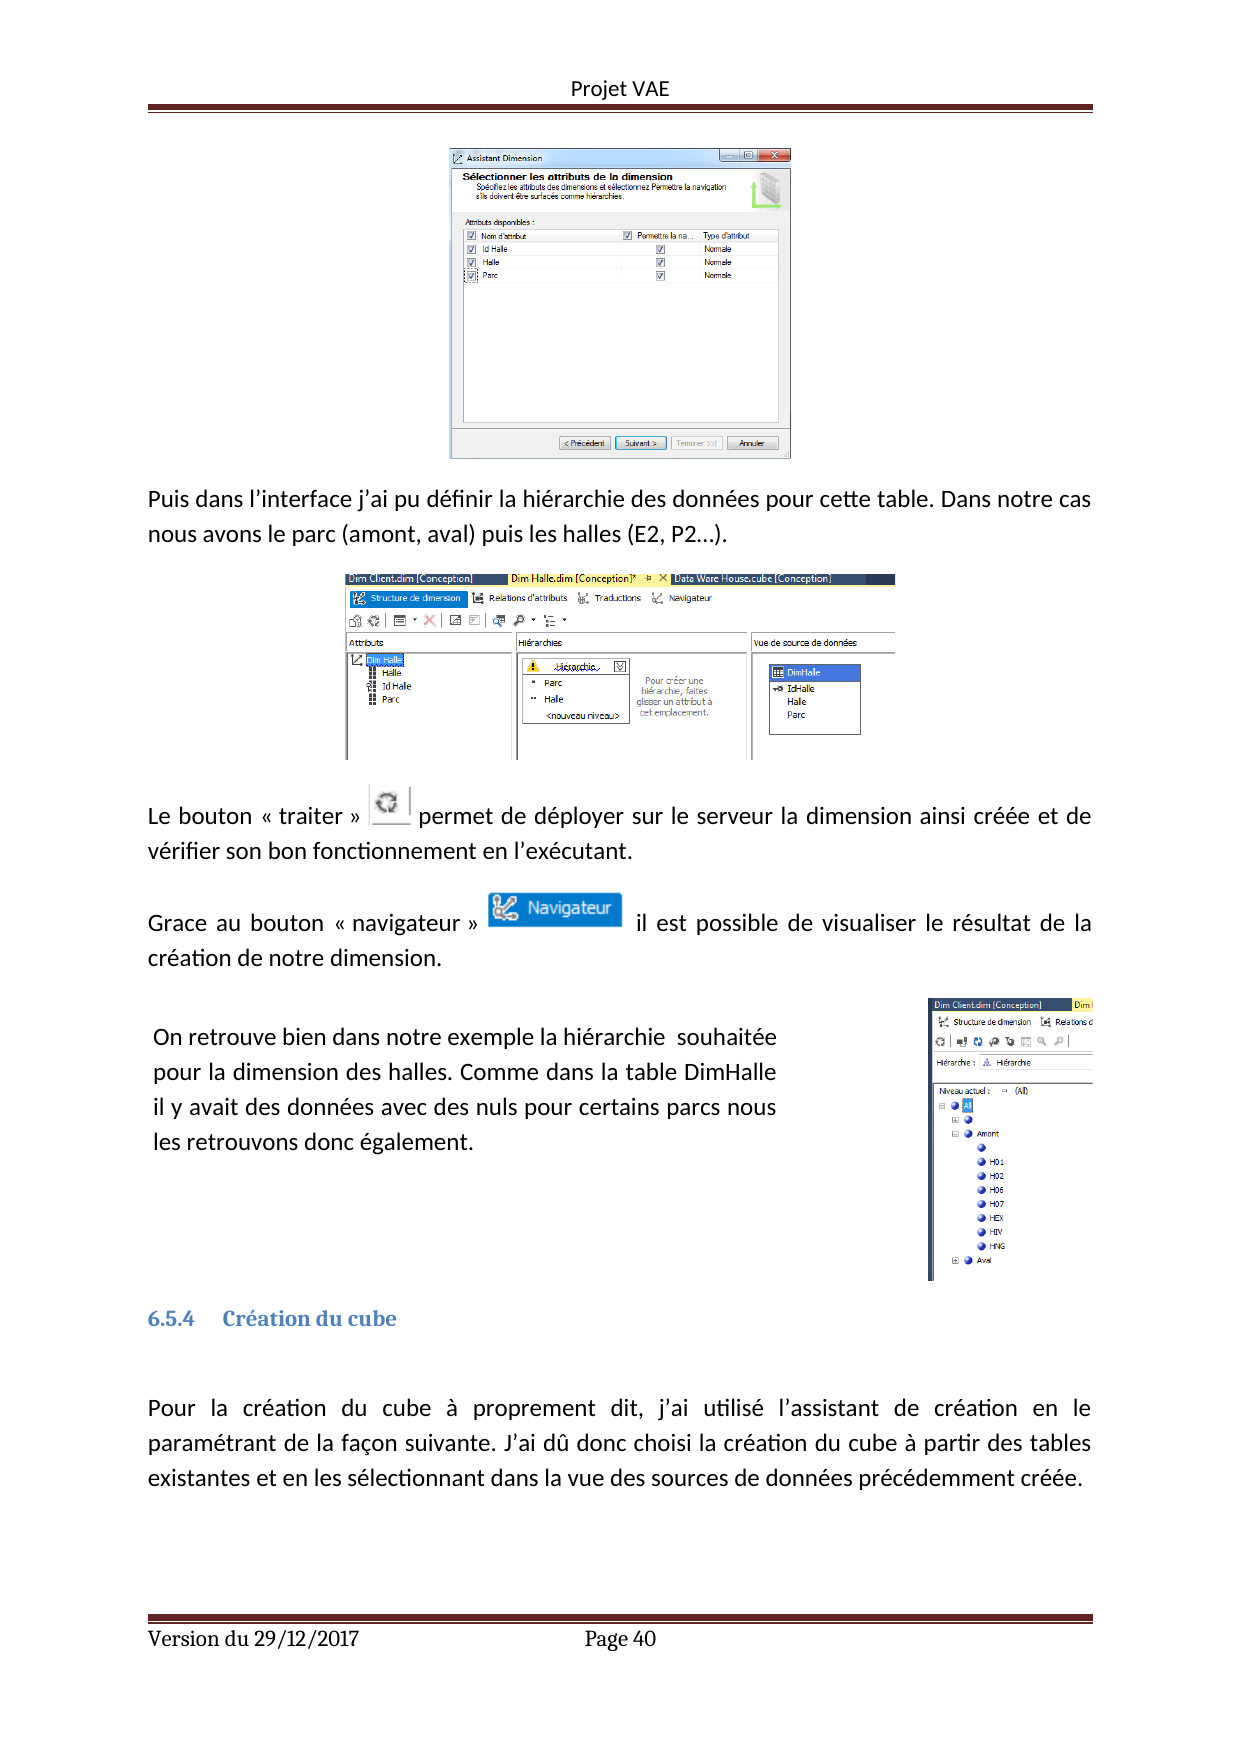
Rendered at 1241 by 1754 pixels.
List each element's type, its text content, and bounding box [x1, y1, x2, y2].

text Puis dans l’interface j’ai pu définir la hiérarchie des données pour cette table. Dans notre cas nous avons le parc (amont, aval) puis les halles (E2, P2…). [148, 483, 1093, 549]
subtitle Création du cube [148, 1306, 1093, 1332]
text Le bouton « traiter » permet de déployer sur le serveur la dimension ainsi créée et de vérifier son bon fonctionnement en l’exécutant. [148, 784, 1093, 866]
text Grace au bouton « navigateur » il est possible de visualiser le résultat de la création de notre dimension. [148, 891, 1093, 973]
picture [487, 890, 627, 932]
picture [928, 998, 1093, 1281]
picture [449, 147, 792, 459]
picture [368, 784, 411, 825]
text Pour la création du cube à proprement dit, j’ai utilisé l’assistant de création en le paramétrant de la façon suivante. J’ai dû donc choisi la création du cube à partir des tables existantes et en les sélectionnant dans la vue des sources de données précédemment créée. [148, 1392, 1093, 1492]
picture [345, 574, 896, 760]
